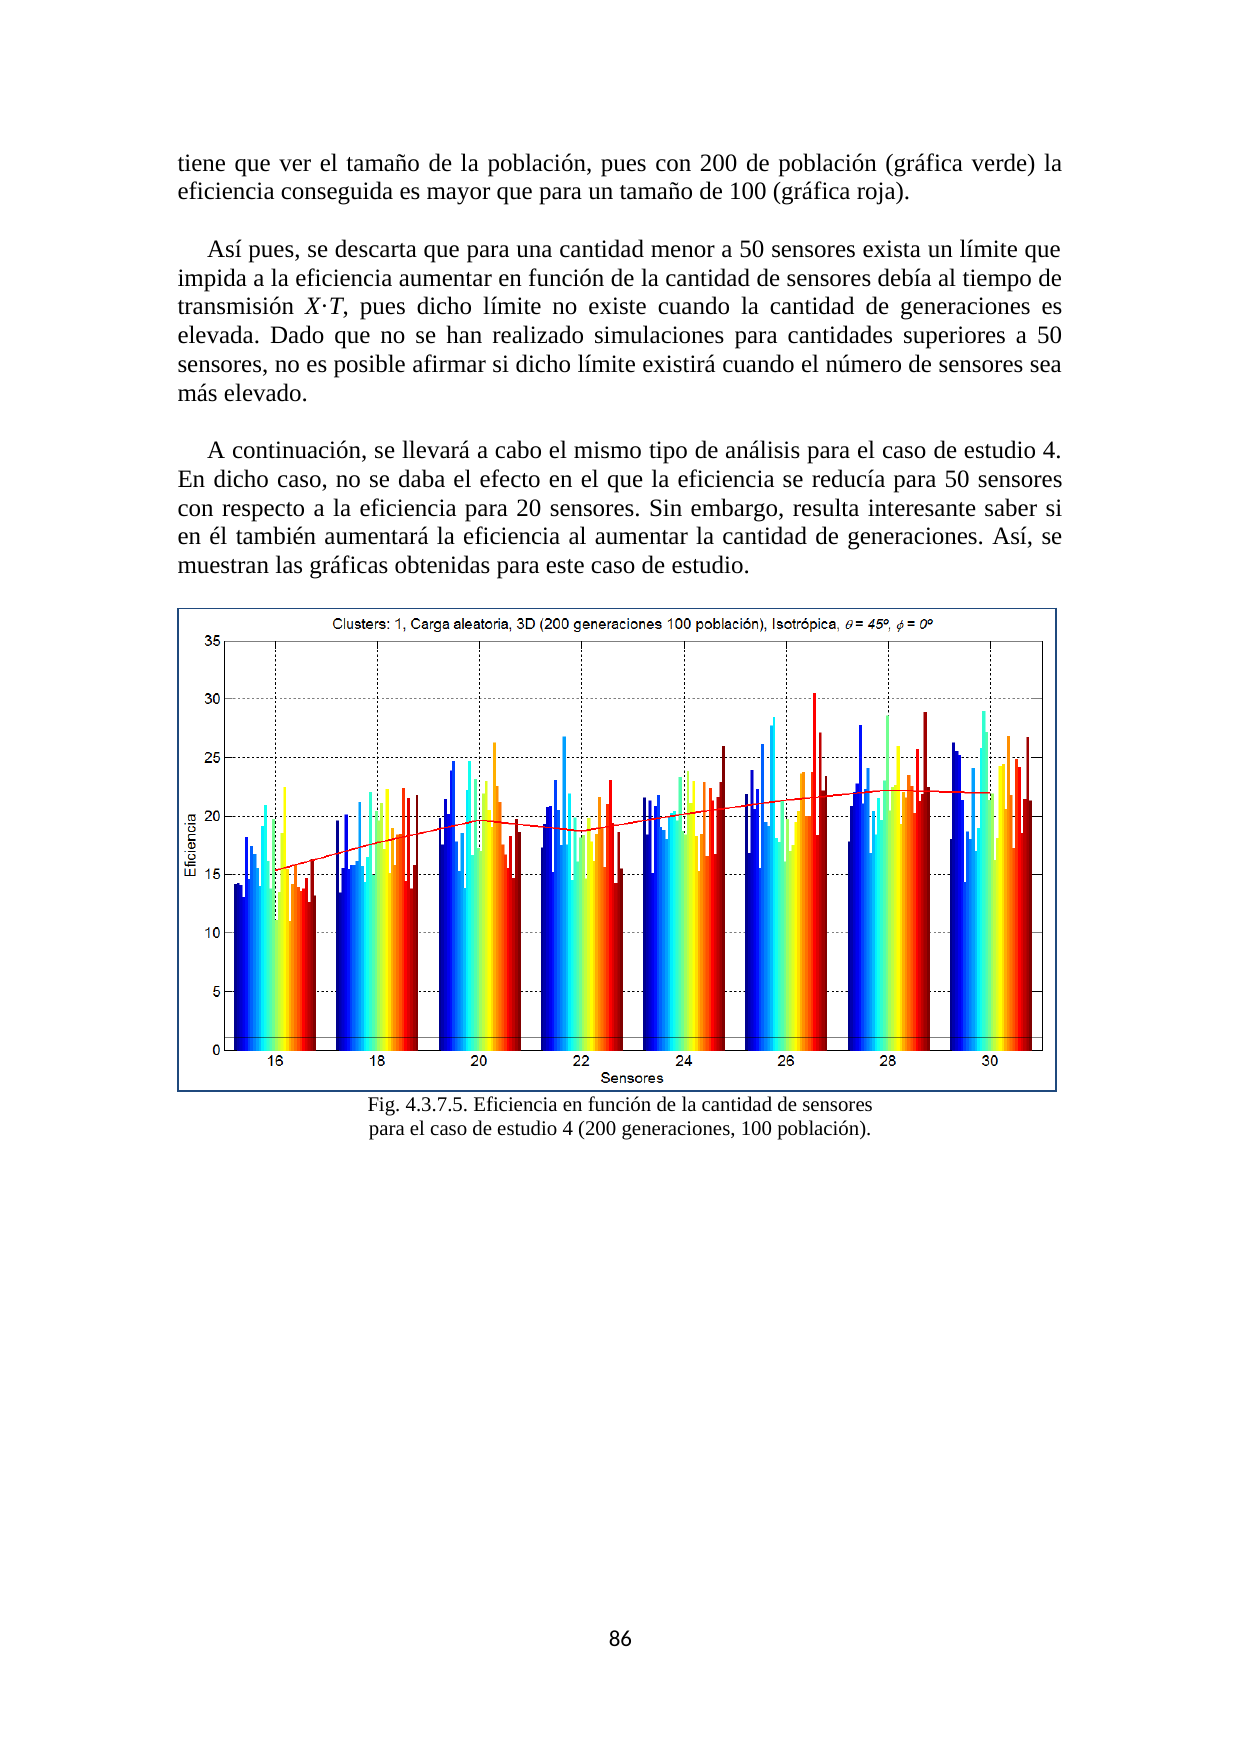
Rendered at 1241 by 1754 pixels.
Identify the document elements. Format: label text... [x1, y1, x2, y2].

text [177, 148, 1063, 205]
text Fig. 4.3.7.5. Eficiencia en función de la cantidad de sensores [177, 1092, 1063, 1116]
picture [179, 609, 1055, 1090]
text para el caso de estudio 4 (200 generaciones, 100 población). [177, 1116, 1063, 1140]
text A continuación, se llevará a cabo el mismo tipo de análisis para el caso de estudio 4. En dicho caso, no se daba el efecto en el que la eficiencia se reducía para 50 sensores con respecto a la eficiencia para 20 sensores. Sin embargo, resulta interesante saber si en él también aumentará la eficiencia al aumentar la cantidad de generaciones. Así, se muestran las gráficas obtenidas para este caso de estudio. [177, 435, 1063, 579]
text Así pues, se descarta que para una cantidad menor a 50 sensores exista un límite que impida a la eficiencia aumentar en función de la cantidad de sensores debía al tiempo de transmisión X·T, pues dicho límite no existe cuando la cantidad de generaciones es elevada. Dado que no se han realizado simulaciones para cantidades superiores a 50 sensores, no es posible afirmar si dicho límite existirá cuando el número de sensores sea más elevado. [177, 234, 1063, 406]
